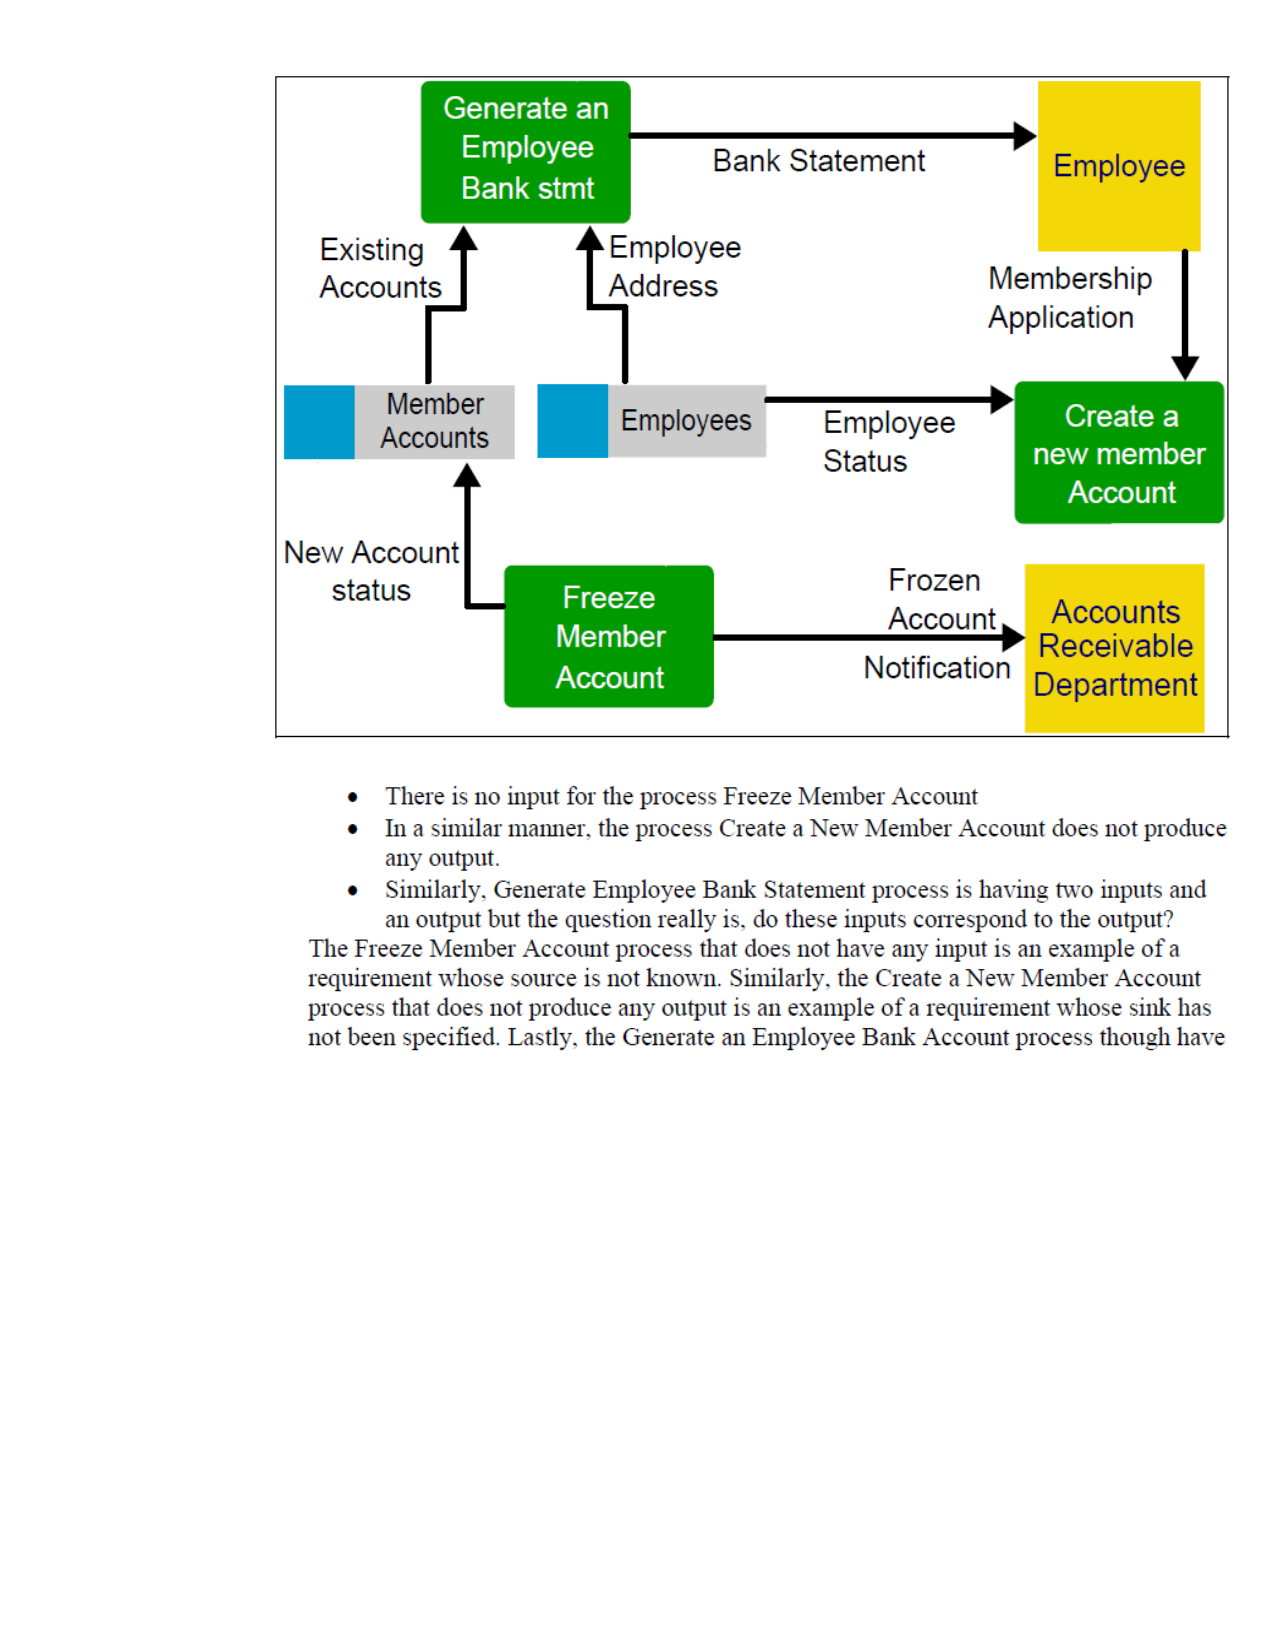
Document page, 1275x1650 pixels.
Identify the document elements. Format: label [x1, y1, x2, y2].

picture [264, 764, 1239, 1065]
picture [264, 70, 1240, 746]
